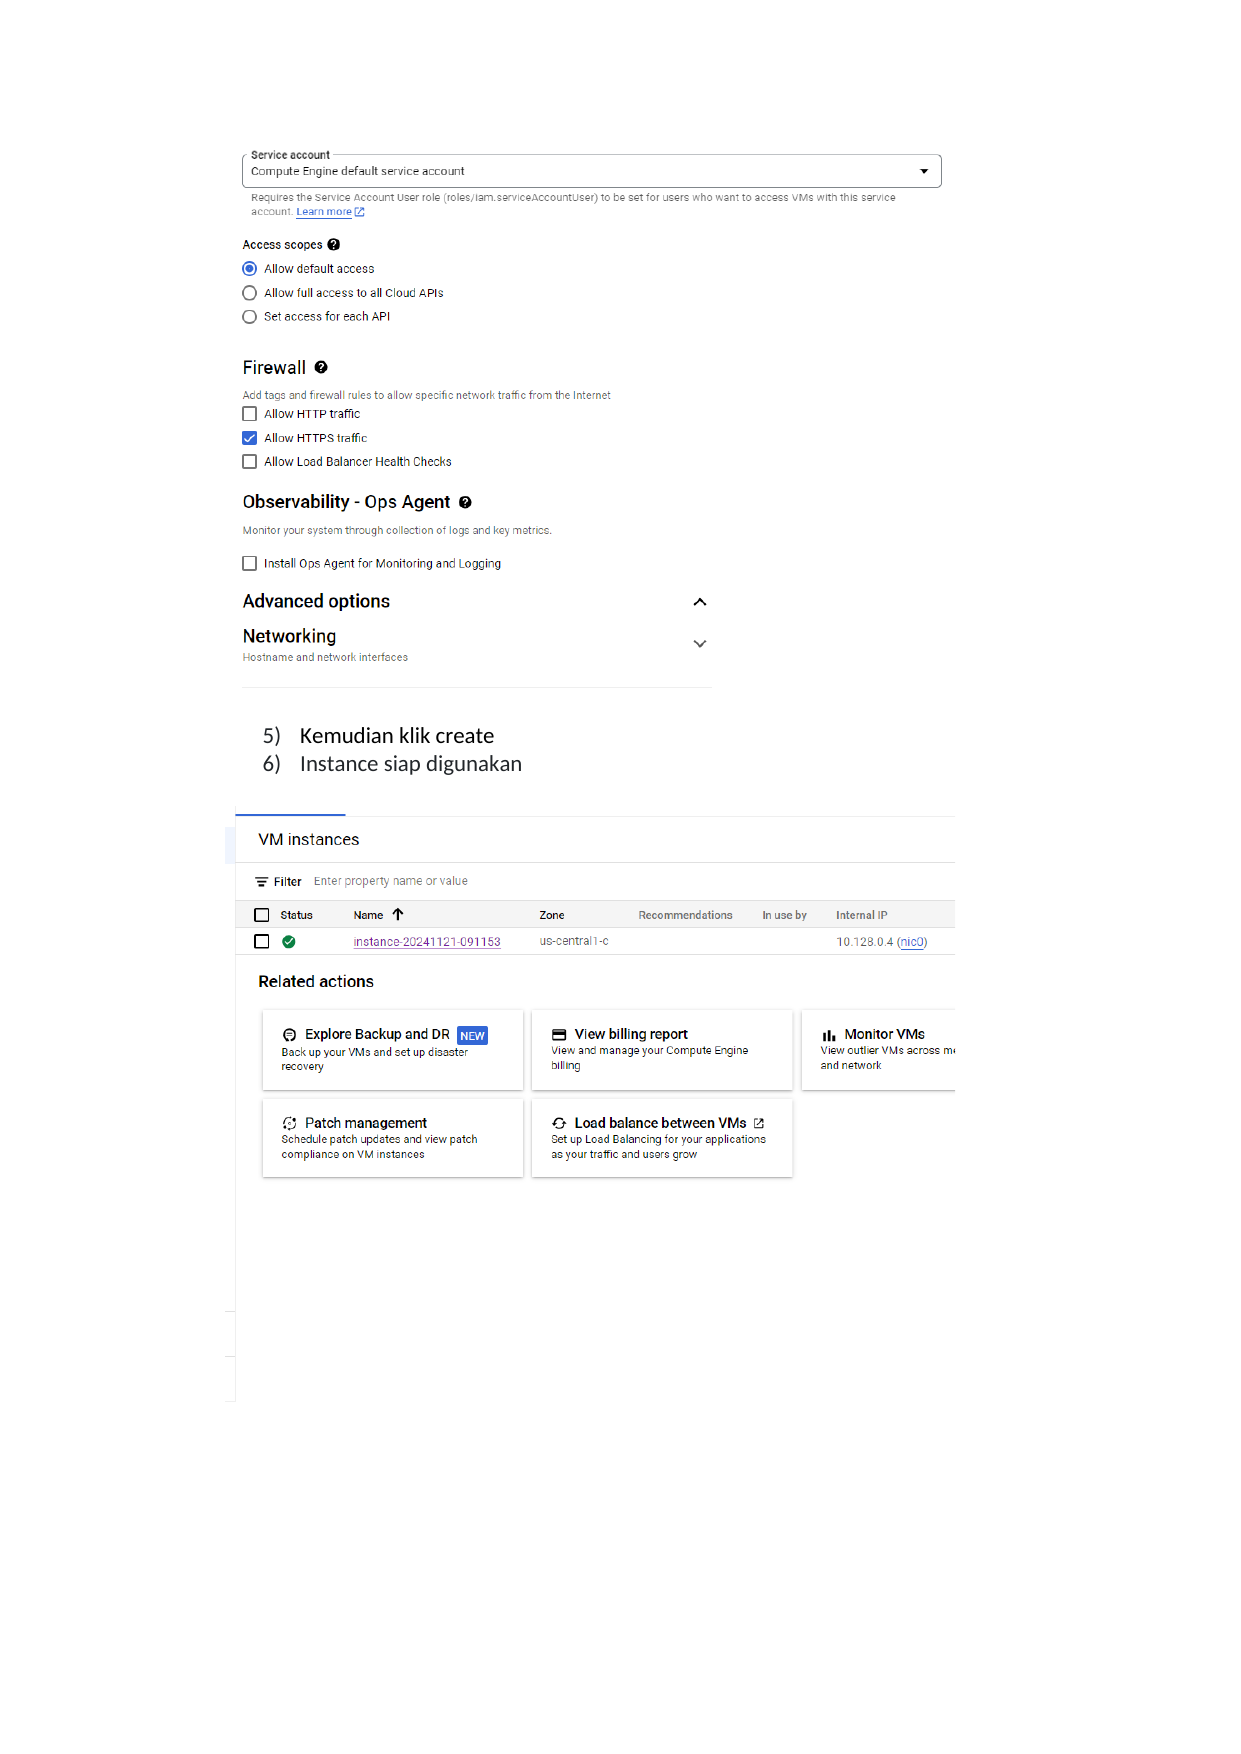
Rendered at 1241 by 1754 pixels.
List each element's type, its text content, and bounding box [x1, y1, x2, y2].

list Instance siap digunakan [262, 749, 1090, 778]
picture [225, 150, 957, 693]
picture [225, 806, 956, 1402]
list Kemudian klik create [262, 722, 1090, 749]
